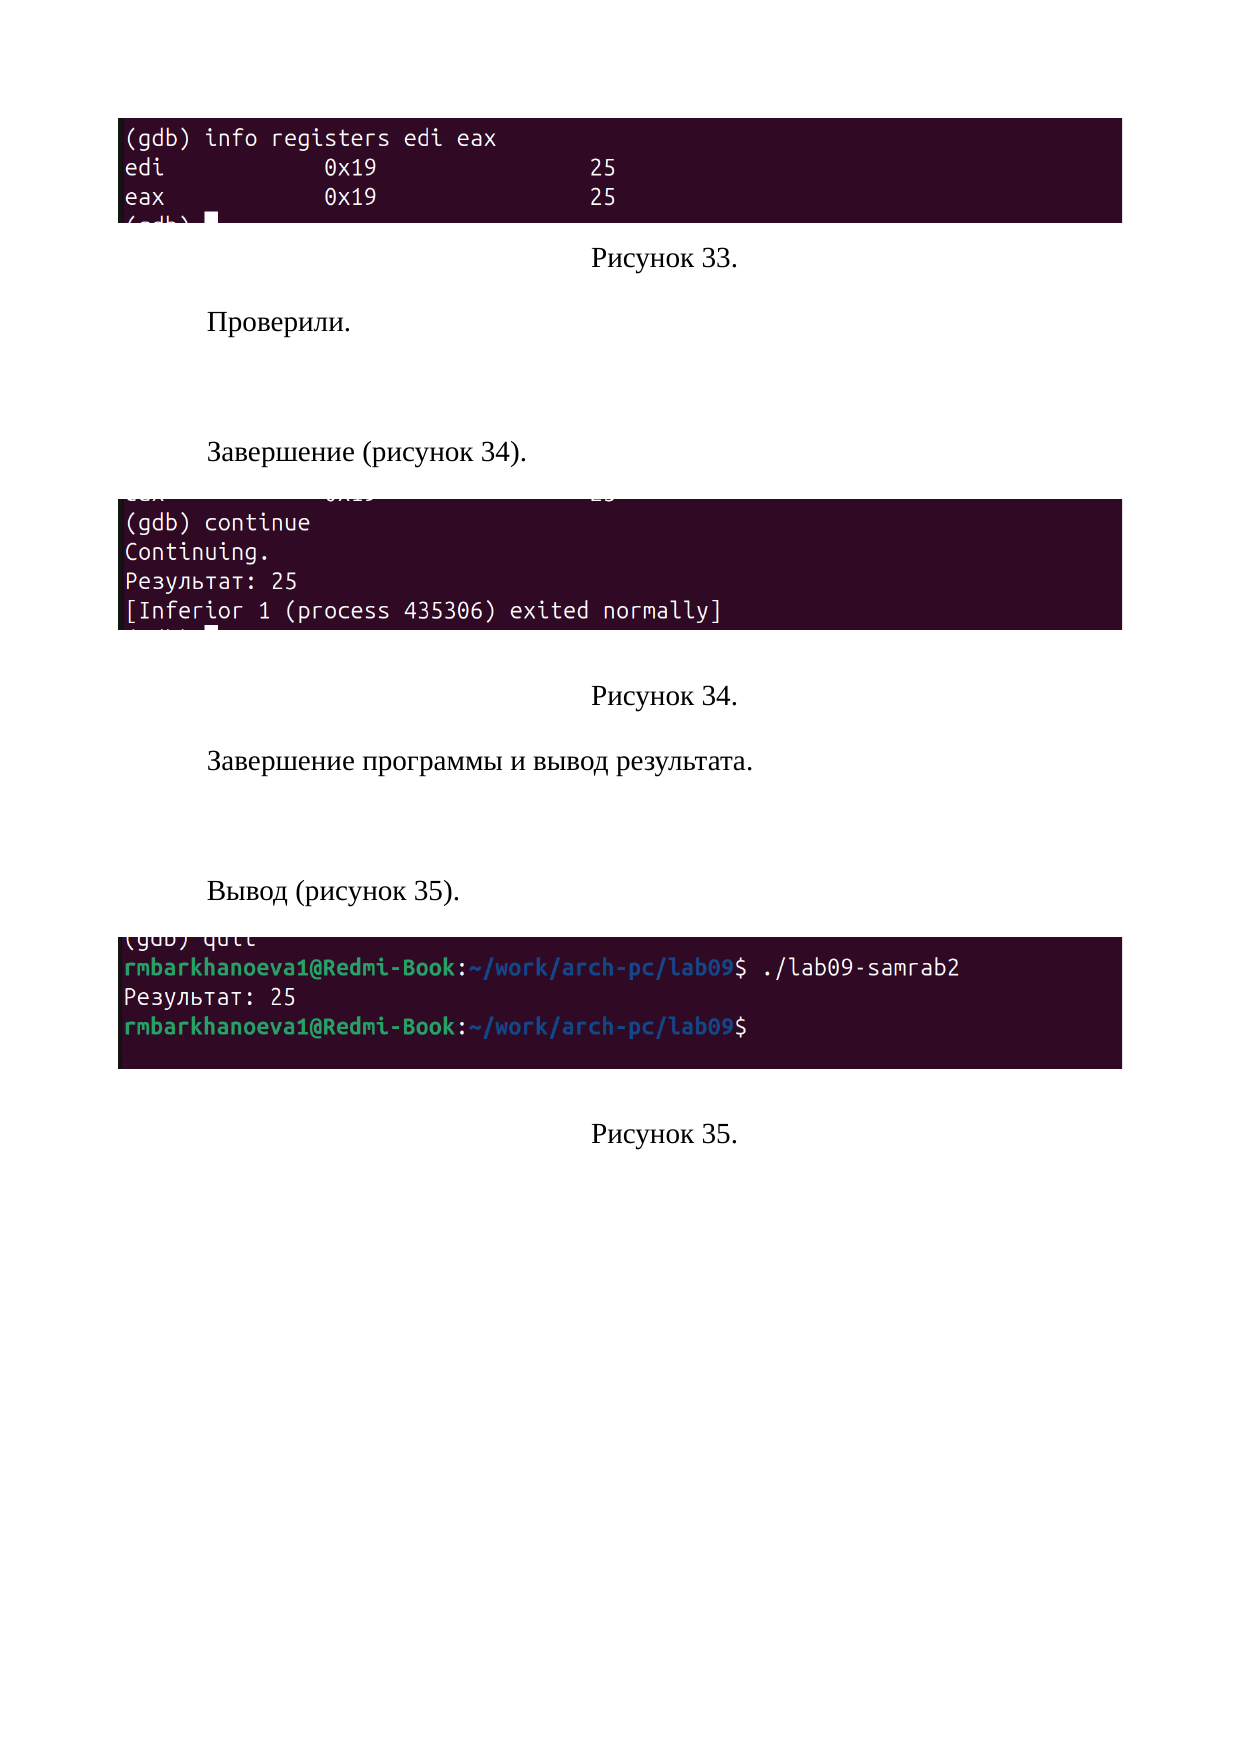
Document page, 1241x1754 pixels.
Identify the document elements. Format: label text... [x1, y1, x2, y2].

picture [118, 937, 1123, 1069]
text Завершение программы и вывод результата. [118, 743, 1122, 777]
picture [118, 499, 1123, 630]
text Рисунок 33. [118, 223, 1122, 273]
text Вывод (рисунок 35). [118, 873, 1122, 906]
picture [118, 118, 1123, 223]
text Завершение (рисунок 34). [118, 434, 1122, 468]
text Рисунок 34. [118, 630, 1122, 712]
text Проверили. [118, 304, 1122, 338]
text Рисунок 35. [118, 1069, 1122, 1150]
